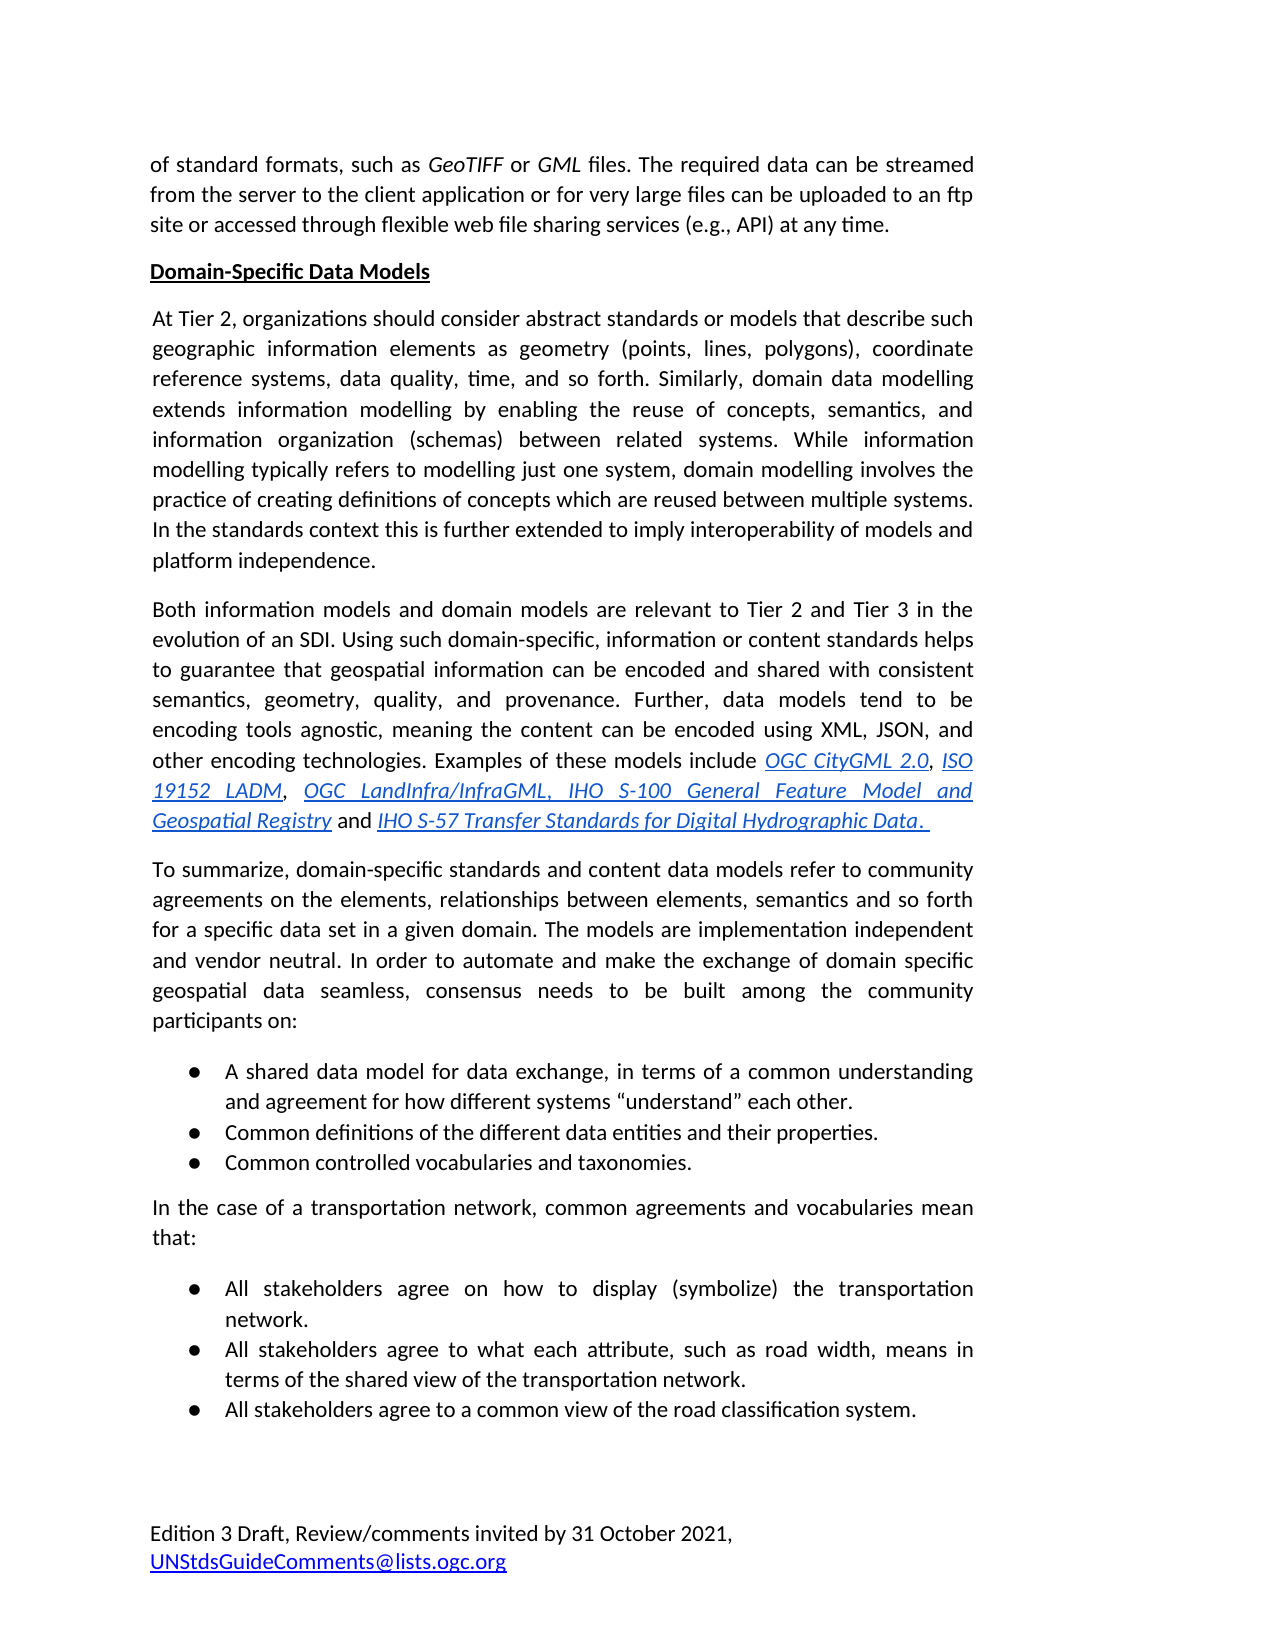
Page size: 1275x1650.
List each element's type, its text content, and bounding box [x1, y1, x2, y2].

list Common controlled vocabularies and taxonomies. [187, 1148, 975, 1176]
list A shared data model for data exchange, in terms of a common understanding and agreement for how different systems “understand” each other. [187, 1057, 975, 1116]
list All stakeholders agree on how to display (symbolize) the transportation network. [187, 1274, 975, 1333]
list Common definitions of the different data entities and their properties. [187, 1118, 975, 1146]
list All stakeholders agree to a common view of the road classification system. [187, 1395, 975, 1423]
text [150, 150, 975, 238]
text To summarize, domain-specific standards and content data models refer to community agreements on the elements, relationships between elements, semantics and so forth for a specific data set in a given domain. The models are implementation independent and vendor neutral. In order to automate and make the exchange of domain specific geospatial data seamless, consensus needs to be built among the community participants on: [152, 855, 975, 1034]
list All stakeholders agree to what each attribute, such as road width, means in terms of the shared view of the transportation network. [187, 1335, 975, 1393]
text Both information models and domain models are relevant to Tier 2 and Tier 3 in the evolution of an SDI. Using such domain-specific, information or content standards helps to guarantee that geospatial information can be encoded and shared with consistent semantics, geometry, quality, and provenance. Further, data models tend to be encoding tools agnostic, meaning the content can be encoded using XML, JSON, and other encoding technologies. Examples of these models include OGC CityGML 2.0, ISO 19152 LADM, OGC LandInfra/InfraGML, IHO S-100 General Feature Model and Geospatial Registry and IHO S-57 Transfer Standards for Digital Hydrographic Data. [152, 595, 975, 834]
text In the case of a transportation network, common agreements and vocabularies mean that: [152, 1193, 975, 1252]
text Domain-Specific Data Models [150, 257, 975, 285]
text At Tier 2, organizations should consider abstract standards or models that describe such geographic information elements as geometry (points, lines, polygons), coordinate reference systems, data quality, time, and so forth. Similarly, domain data modelling extends information modelling by enabling the reuse of concepts, semantics, and information organization (schemas) between related systems. While information modelling typically refers to modelling just one system, domain modelling involves the practice of creating definitions of concepts which are reused between multiple systems. In the standards context this is further extended to imply interoperability of models and platform independence. [152, 304, 975, 574]
